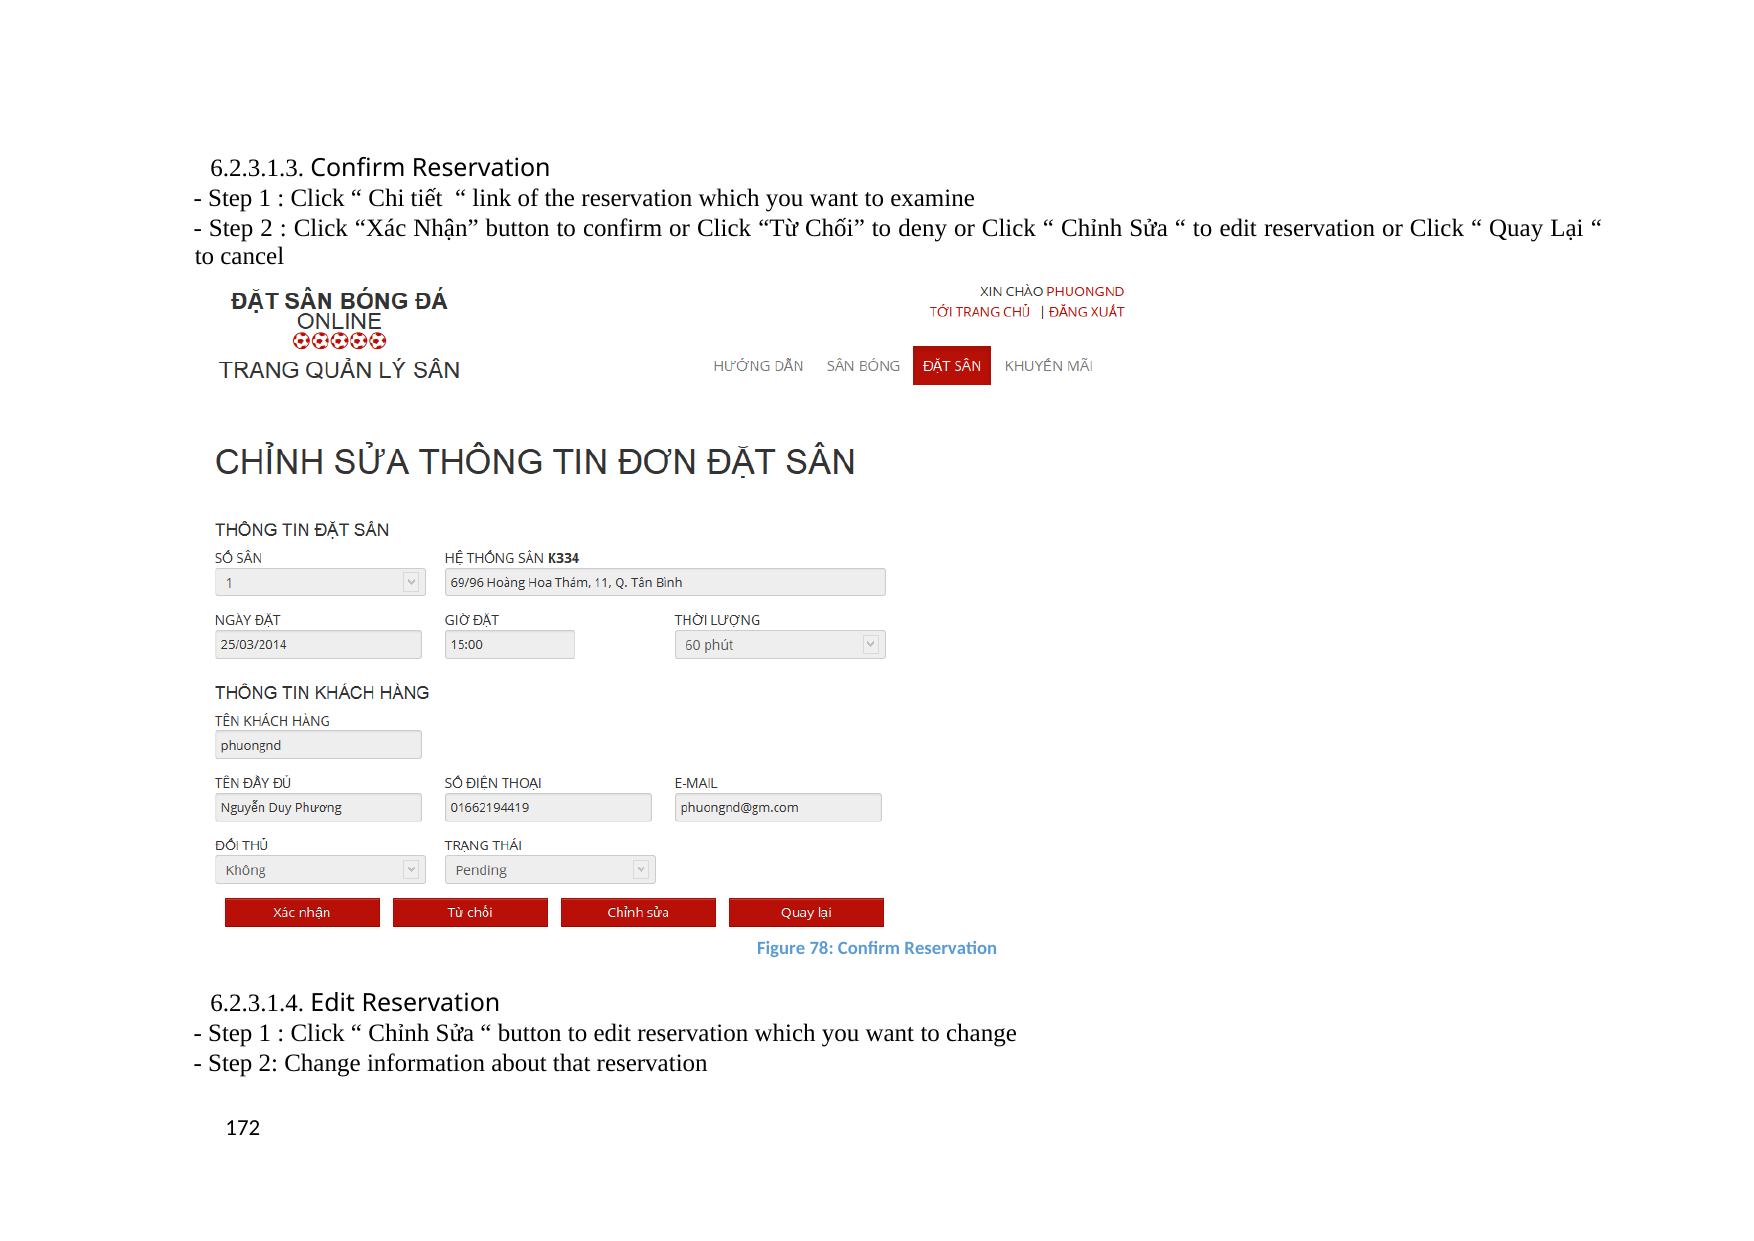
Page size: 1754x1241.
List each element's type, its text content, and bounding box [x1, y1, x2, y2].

text - Step 2: Change information about that reservation [193, 1048, 1604, 1076]
subtitle Edit Reservation [210, 984, 1604, 1018]
subtitle Confirm Reservation [210, 149, 1604, 183]
text Figure 78: Confirm Reservation [150, 936, 1604, 959]
text - Step 1 : Click “ Chi tiết “ link of the reservation which you want to examine [193, 183, 1604, 211]
picture [193, 271, 1136, 936]
text - Step 2 : Click “Xác Nhận” button to confirm or Click “Từ Chối” to deny or Click “ Chỉnh Sửa “ to edit reservation or Click “ Quay Lại “ to cancel [193, 213, 1604, 270]
text - Step 1 : Click “ Chỉnh Sửa “ button to edit reservation which you want to change [193, 1018, 1604, 1047]
